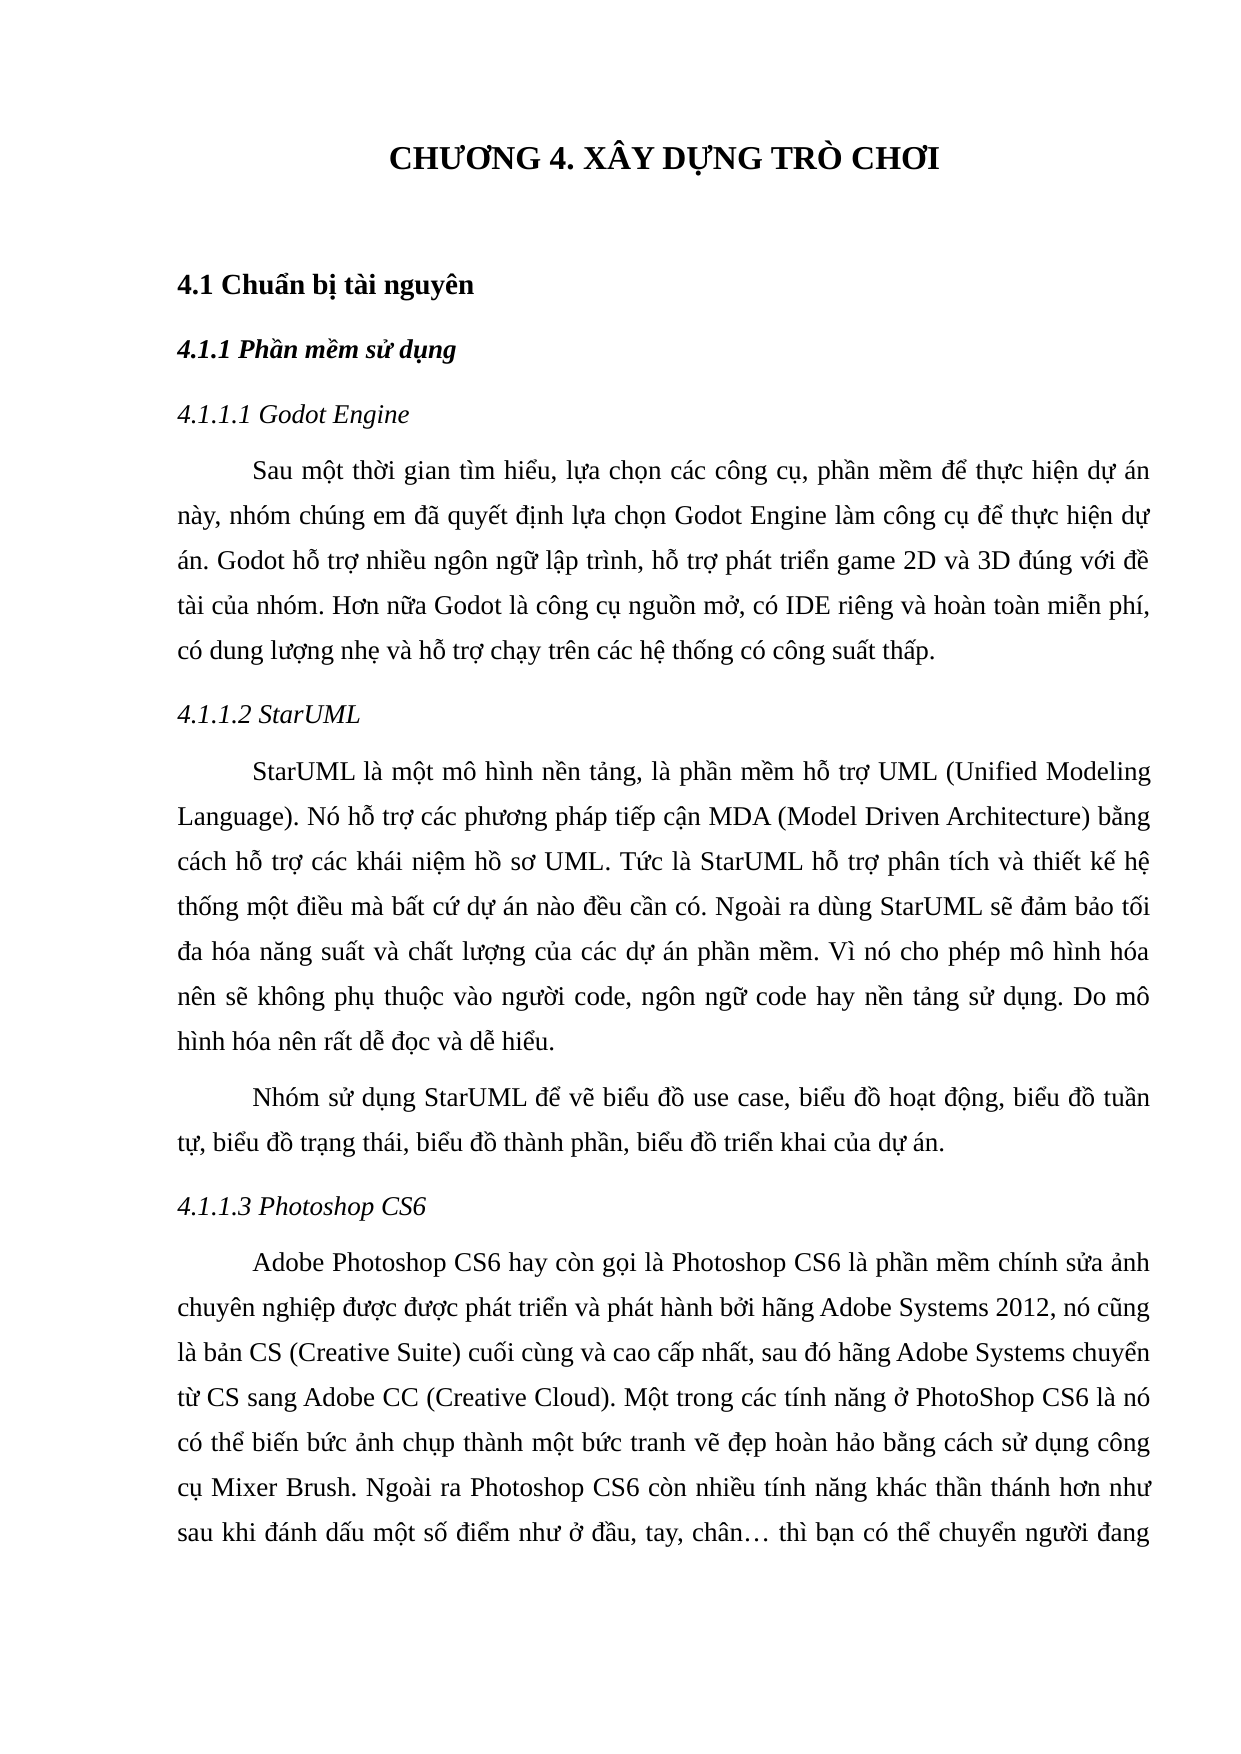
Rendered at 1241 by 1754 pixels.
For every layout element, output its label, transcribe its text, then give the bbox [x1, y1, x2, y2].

subtitle Godot Engine [177, 395, 1152, 432]
text StarUML là một mô hình nền tảng, là phần mềm hỗ trợ UML (Unified Modeling Language). Nó hỗ trợ các phương pháp tiếp cận MDA (Model Driven Architecture) bằng cách hỗ trợ các khái niệm hồ sơ UML. Tức là StarUML hỗ trợ phân tích và thiết kế hệ thống một điều mà bất cứ dự án nào đều cần có. Ngoài ra dùng StarUML sẽ đảm bảo tối đa hóa năng suất và chất lượng của các dự án phần mềm. Vì nó cho phép mô hình hóa nên sẽ không phụ thuộc vào người code, ngôn ngữ code hay nền tảng sử dụng. Do mô hình hóa nên rất dễ đọc và dễ hiểu. [177, 751, 1152, 1059]
subtitle StarUML [177, 695, 1152, 733]
text Sau một thời gian tìm hiểu, lựa chọn các công cụ, phần mềm để thực hiện dự án này, nhóm chúng em đã quyết định lựa chọn Godot Engine làm công cụ để thực hiện dự án. Godot hỗ trợ nhiều ngôn ngữ lập trình, hỗ trợ phát triển game 2D và 3D đúng với đề tài của nhóm. Hơn nữa Godot là công cụ nguồn mở, có IDE riêng và hoàn toàn miễn phí, có dung lượng nhẹ và hỗ trợ chạy trên các hệ thống có công suất thấp. [177, 451, 1152, 668]
subtitle Photoshop CS6 [177, 1187, 1152, 1224]
subtitle Phần mềm sử dụng [177, 330, 1152, 368]
text Nhóm sử dụng StarUML để vẽ biểu đồ use case, biểu đồ hoạt động, biểu đồ tuần tự, biểu đồ trạng thái, biểu đồ thành phần, biểu đồ triển khai của dự án. [177, 1078, 1152, 1160]
subtitle XÂY DỰNG TRÒ CHƠI [177, 120, 1152, 195]
subtitle Chuẩn bị tài nguyên [177, 265, 1152, 303]
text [177, 1243, 1152, 1551]
